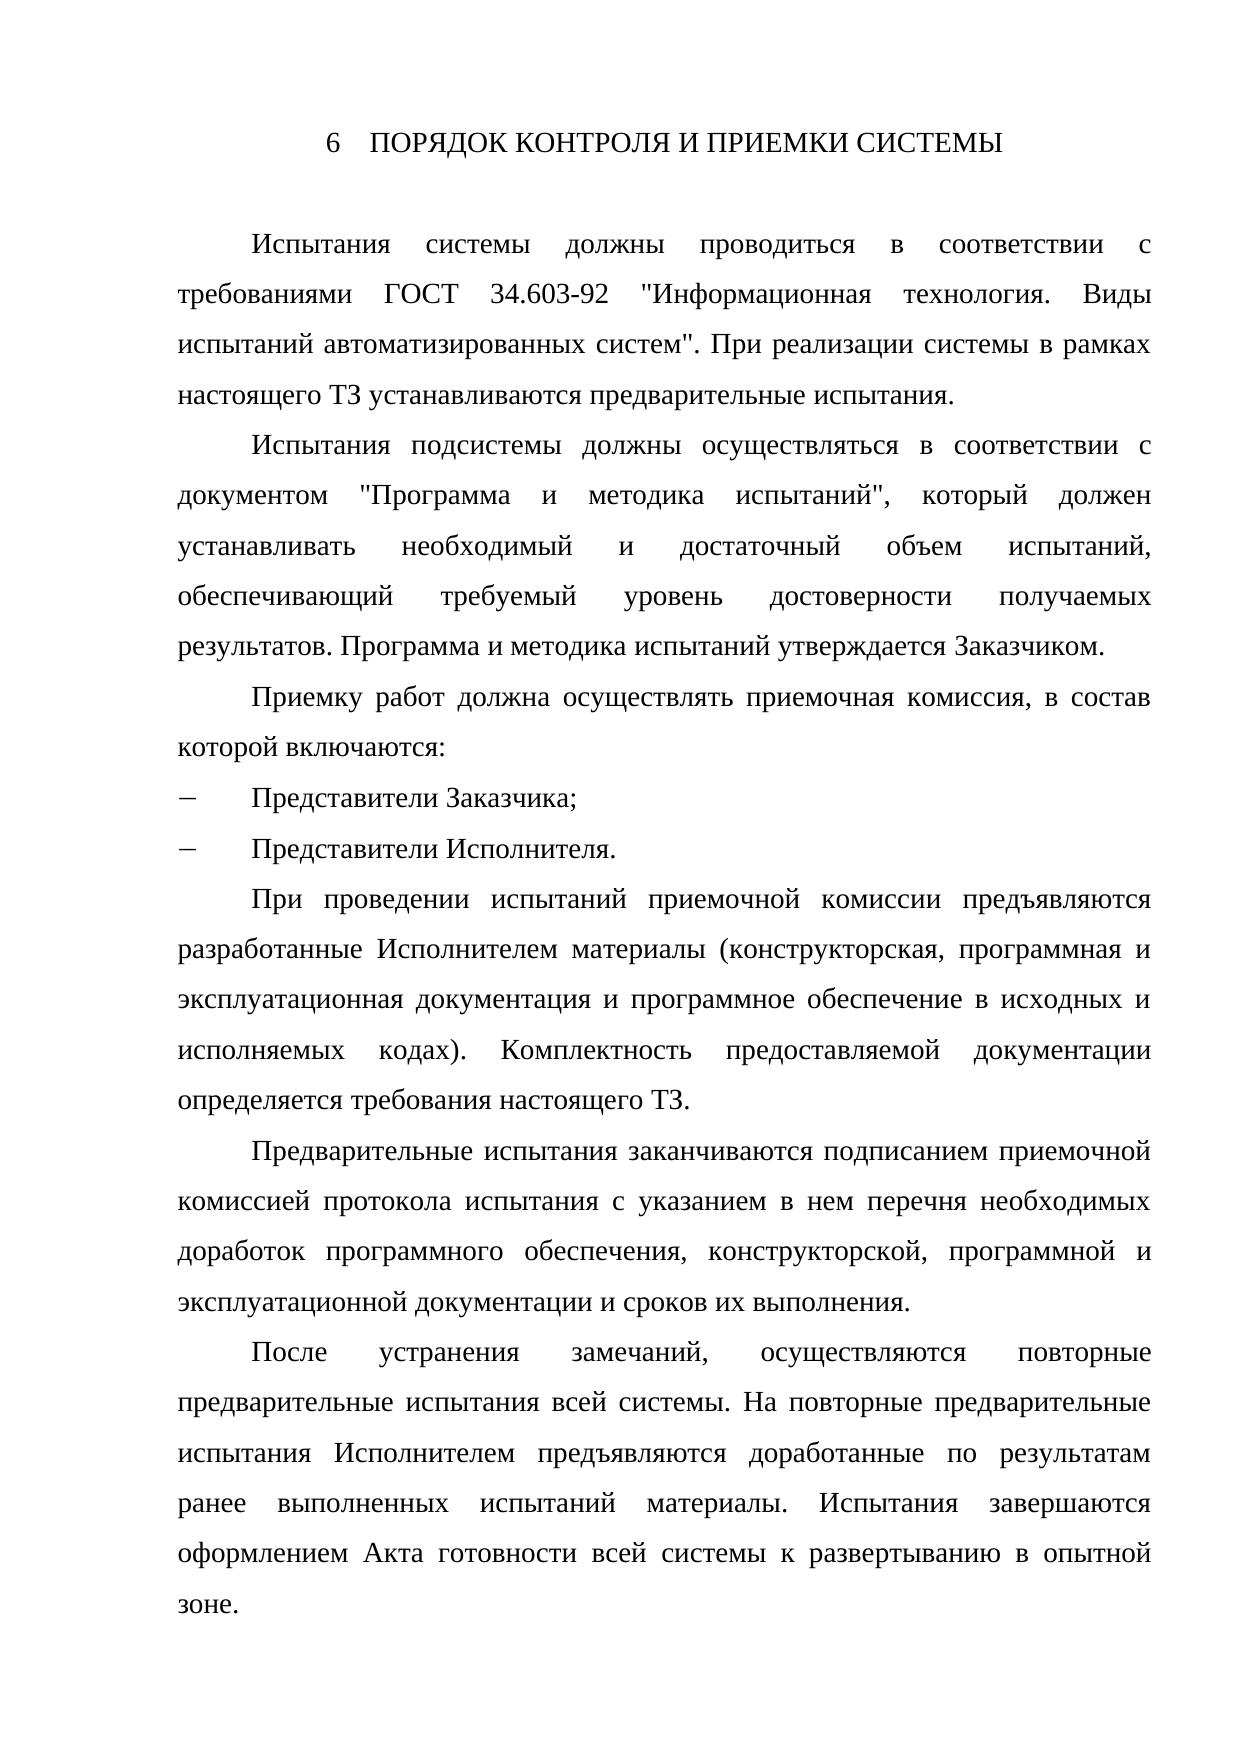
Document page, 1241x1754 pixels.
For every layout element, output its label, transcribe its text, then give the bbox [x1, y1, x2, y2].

text При проведении испытаний приемочной комиссии предъявляются разработанные Исполнителем материалы (конструкторская, программная и эксплуатационная документация и программное обеспечение в исходных и исполняемых кодах). Комплектность предоставляемой документации определяется требования настоящего ТЗ. [177, 881, 1152, 1116]
text 6 ПОРЯДОК КОНТРОЛЯ И ПРИЕМКИ СИСТЕМЫ [177, 125, 1152, 159]
text После устранения замечаний, осуществляются повторные предварительные испытания всей системы. На повторные предварительные испытания Исполнителем предъявляются доработанные по результатам ранее выполненных испытаний материалы. Испытания завершаются оформлением Акта готовности всей системы к развертыванию в опытной зоне. [177, 1334, 1152, 1619]
text Испытания системы должны проводиться в соответствии с требованиями ГОСТ 34.603-92 "Информационная технология. Виды испытаний автоматизированных систем". При реализации системы в рамках настоящего ТЗ устанавливаются предварительные испытания. [177, 226, 1152, 410]
text Приемку работ должна осуществлять приемочная комиссия, в состав которой включаются: [177, 679, 1152, 763]
list Представители Исполнителя. [176, 831, 1152, 865]
list Представители Заказчика; [176, 779, 1152, 815]
text Испытания подсистемы должны осуществляться в соответствии с документом "Программа и методика испытаний", который должен устанавливать необходимый и достаточный объем испытаний, обеспечивающий требуемый уровень достоверности получаемых результатов. Программа и методика испытаний утверждается Заказчиком. [177, 427, 1152, 662]
text Предварительные испытания заканчиваются подписанием приемочной комиссией протокола испытания с указанием в нем перечня необходимых доработок программного обеспечения, конструкторской, программной и эксплуатационной документации и сроков их выполнения. [177, 1133, 1152, 1317]
